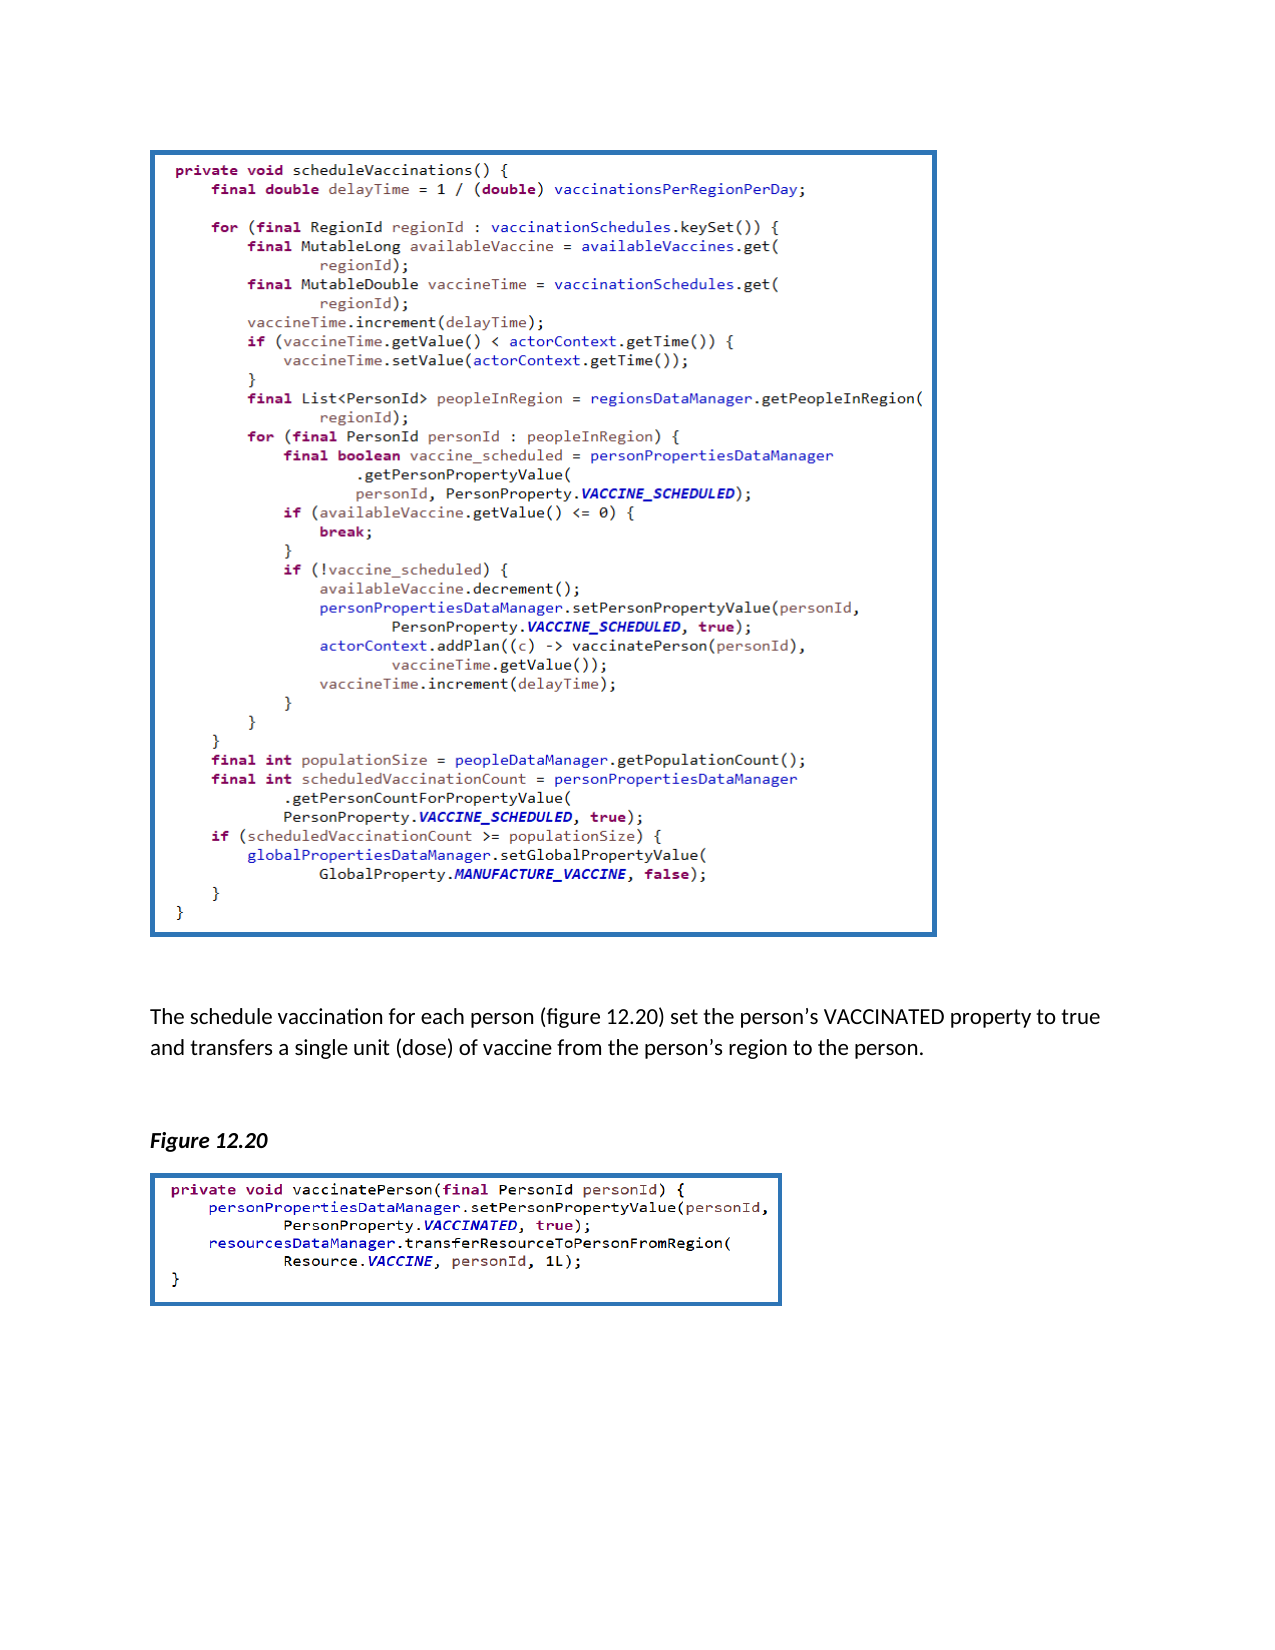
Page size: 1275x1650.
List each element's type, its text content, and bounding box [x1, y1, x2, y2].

text The schedule vaccination for each person (figure 12.20) set the person’s VACCINATED property to true and transfers a single unit (dose) of vaccine from the person’s region to the person. [150, 1002, 1125, 1061]
picture [155, 155, 932, 932]
picture [155, 1178, 778, 1302]
text Figure 12.20 [150, 1126, 1125, 1154]
